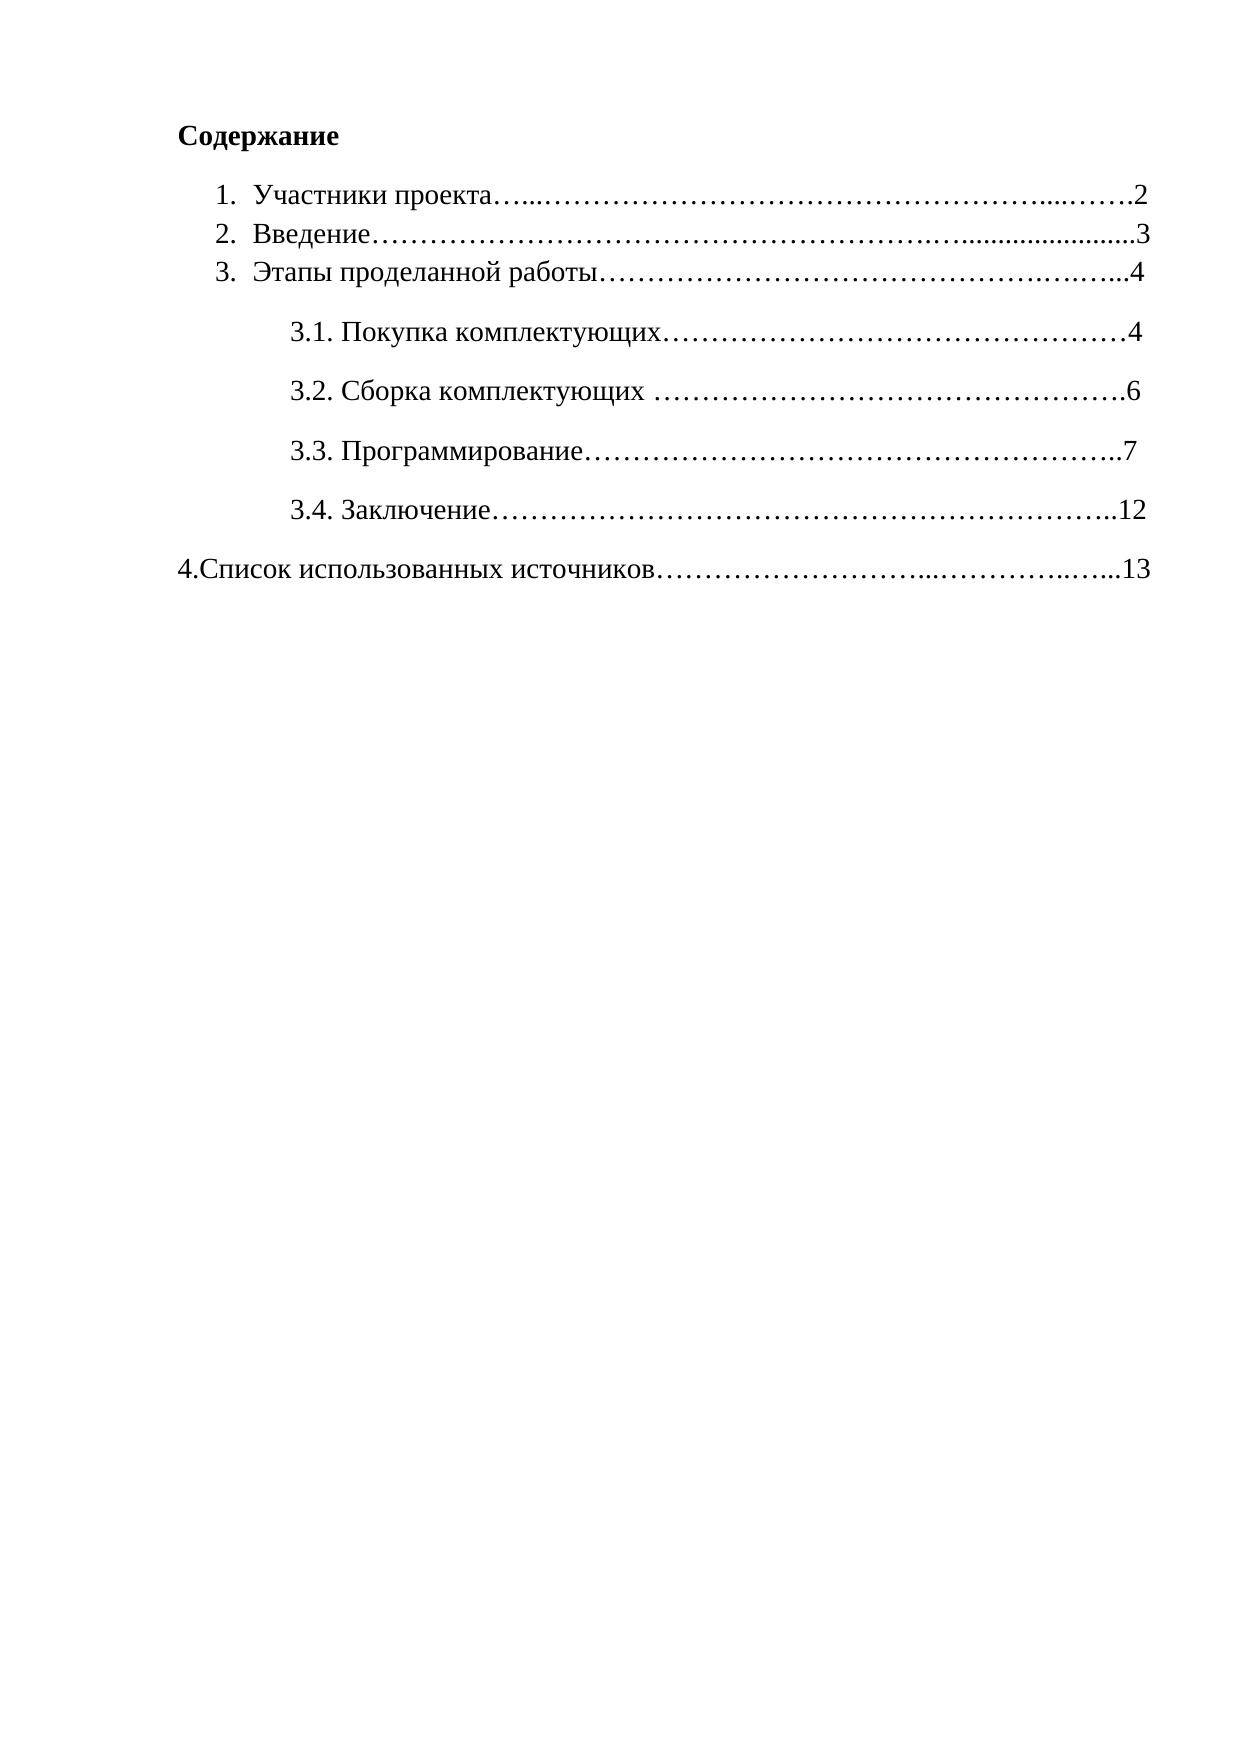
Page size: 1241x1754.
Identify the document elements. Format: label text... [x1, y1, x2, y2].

text 3.1. Покупка комплектующих…………………………………………4 [290, 314, 1152, 347]
text 4.Список использованных источников………………………...…………..…...13 [177, 551, 1152, 585]
text Содержание [177, 118, 1152, 152]
list Введение………………………………………………….…........................3 [215, 216, 1152, 249]
list Этапы проделанной работы……………………………………….….…...4 [215, 254, 1152, 288]
text 3.4. Заключение………………………………………………………..12 [290, 492, 1152, 526]
list Участники проекта…...……………………………………………....…….2 [215, 177, 1152, 211]
text 3.2. Сборка комплектующих ………………………………………….6 [290, 373, 1152, 407]
text 3.3. Программирование………………………………………………..7 [290, 433, 1152, 466]
